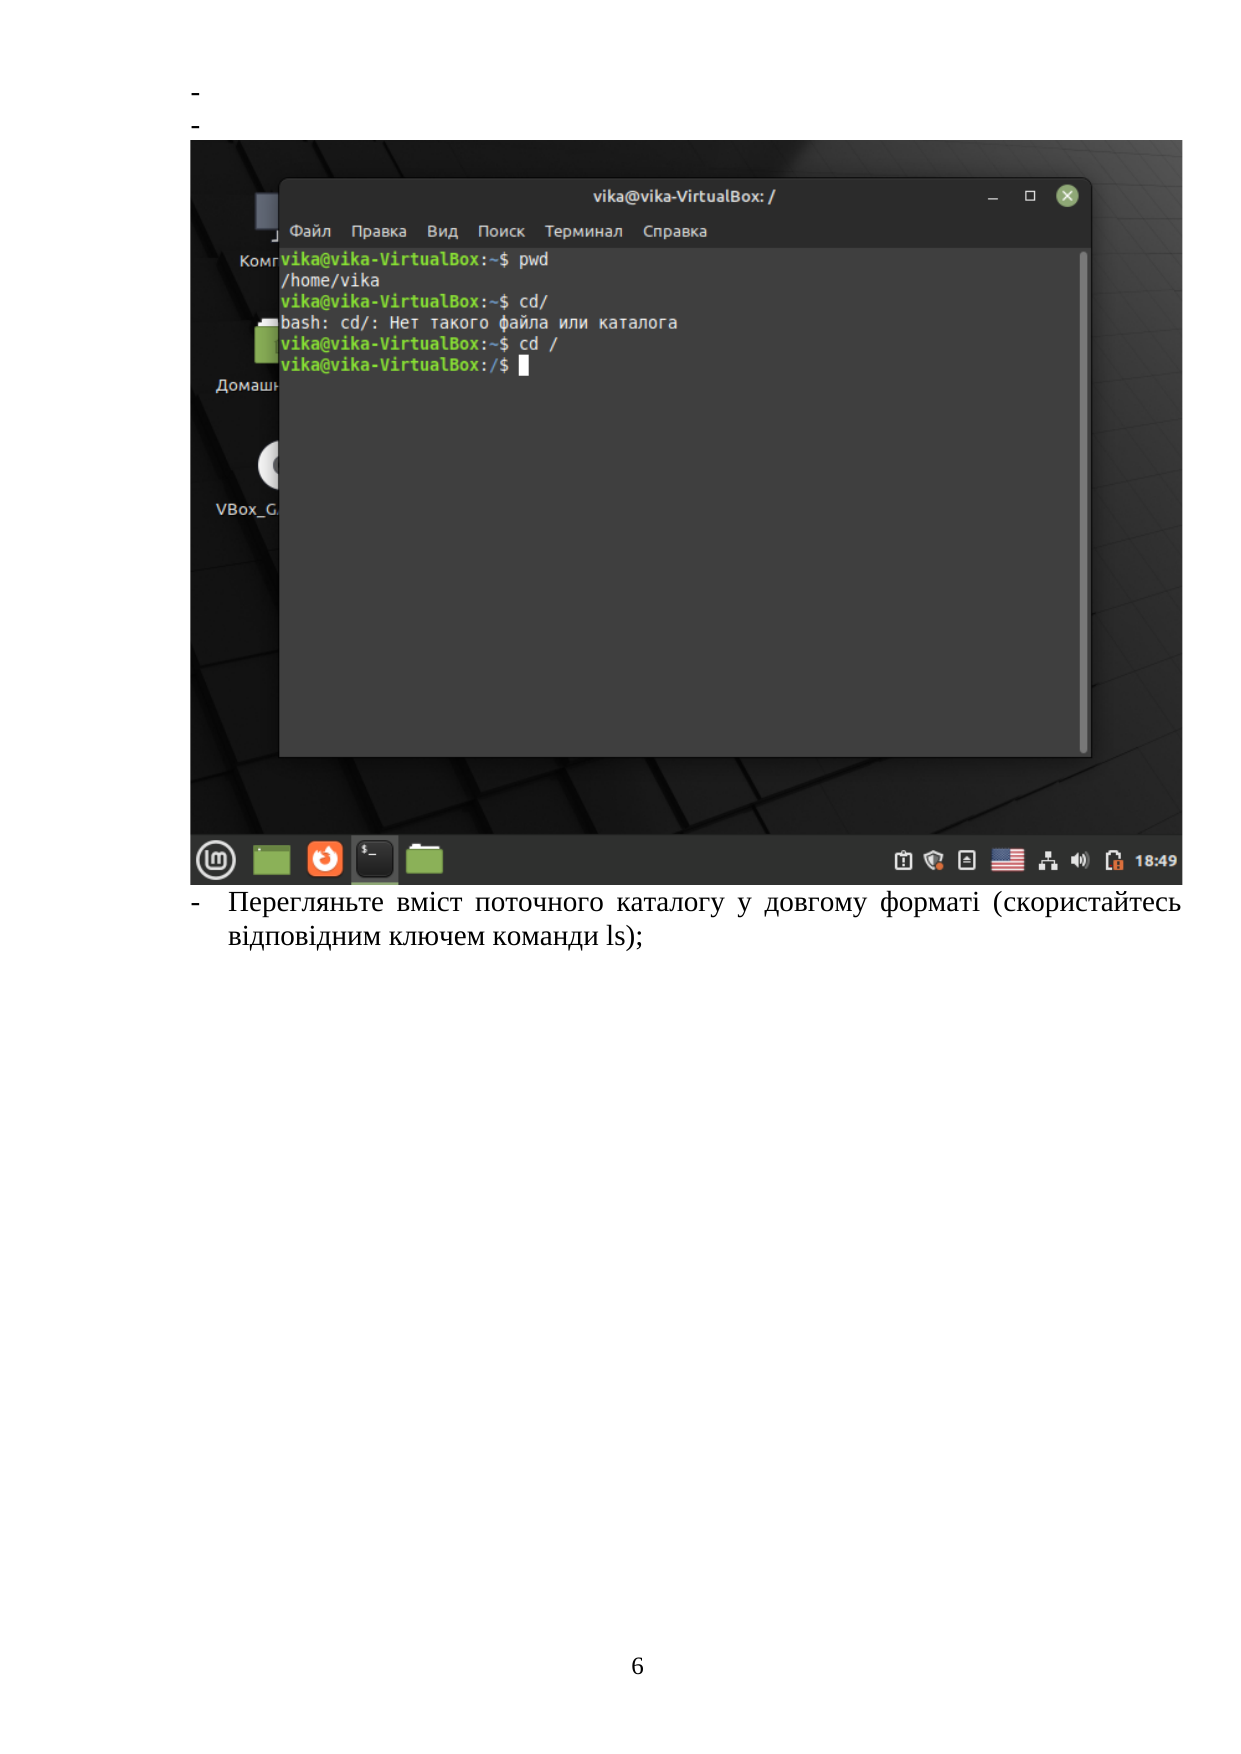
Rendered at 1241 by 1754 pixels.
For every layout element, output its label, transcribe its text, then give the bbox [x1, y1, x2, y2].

picture [190, 140, 1183, 885]
list Перегляньте вміст поточного каталогу у довгому форматі (скористайтесь відповідним ключем команди ls); [190, 885, 1181, 952]
